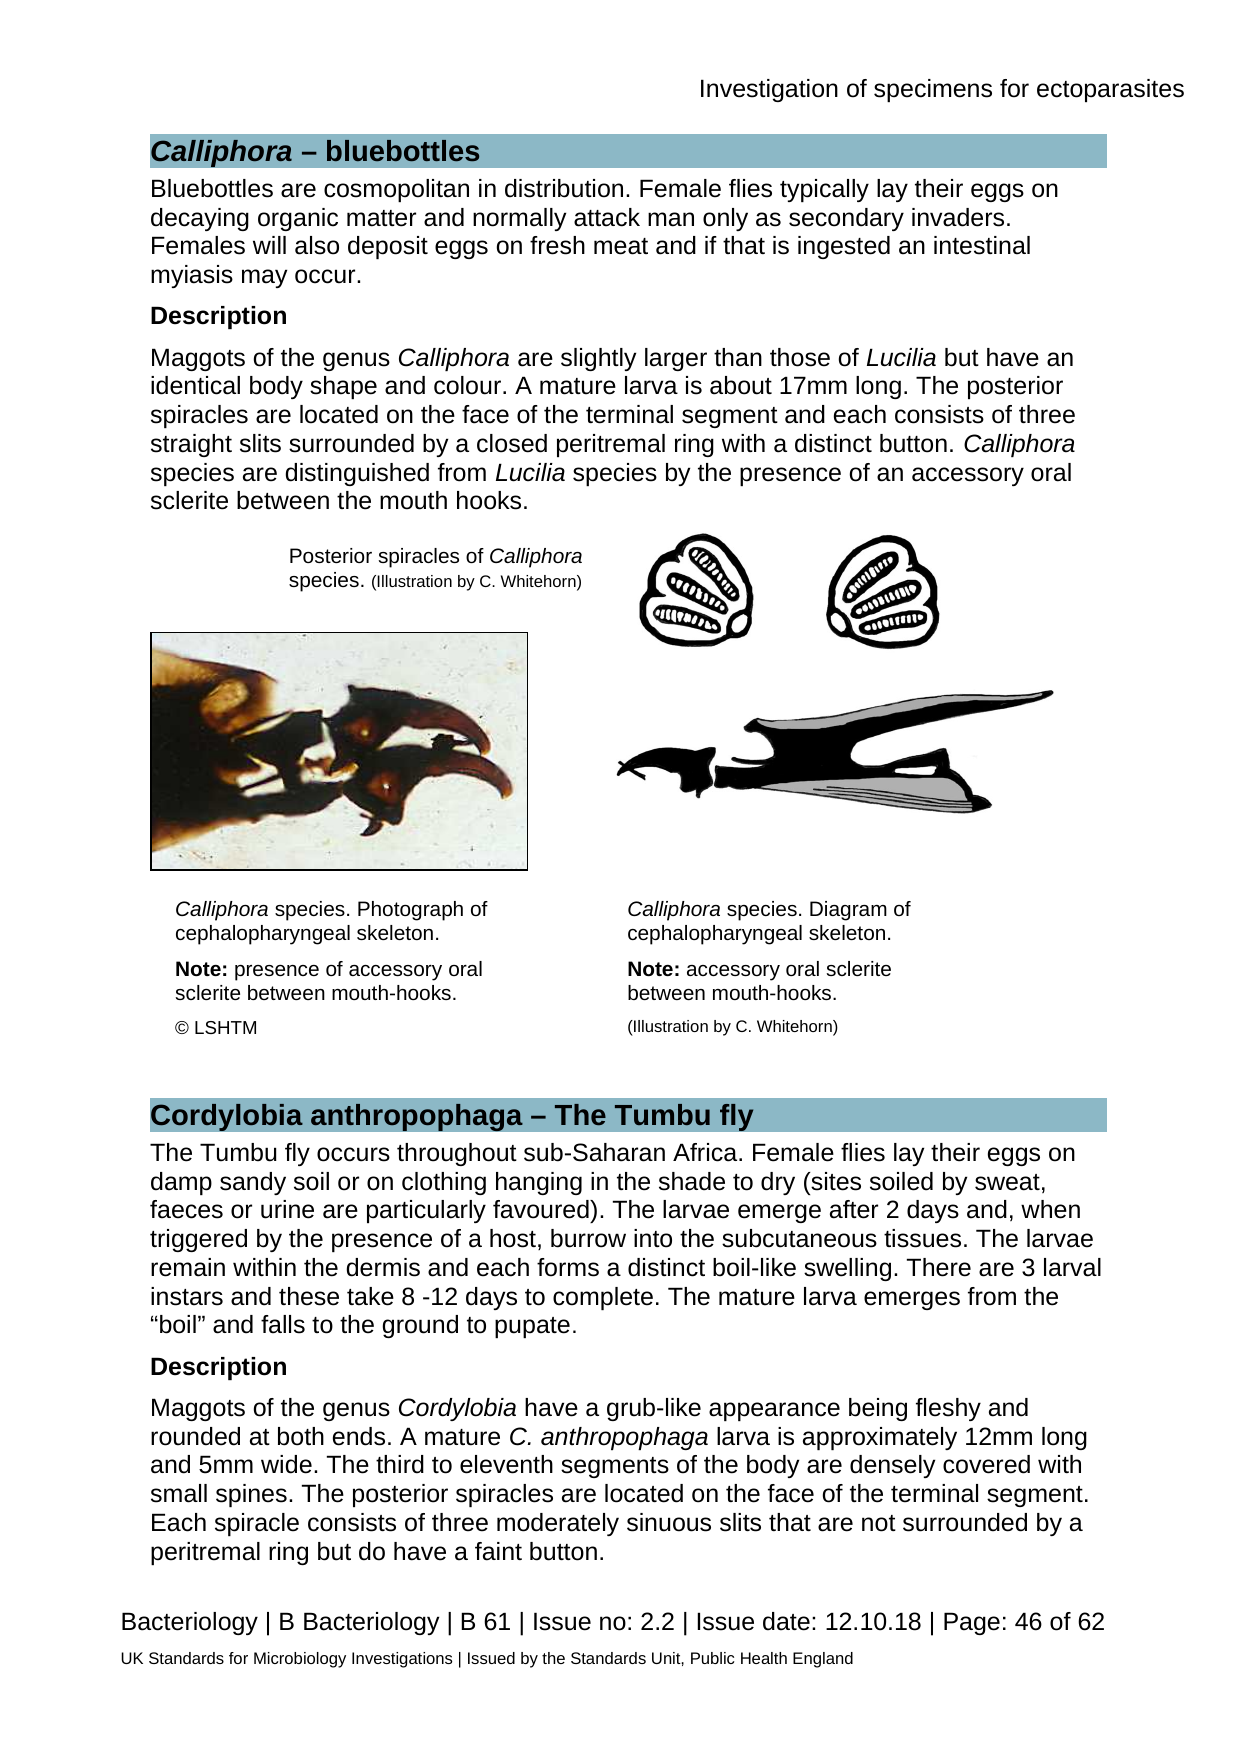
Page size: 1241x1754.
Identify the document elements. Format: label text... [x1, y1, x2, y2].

subtitle Cordylobia anthropophaga – The Tumbu fly [150, 1098, 1107, 1132]
text Description [150, 301, 1107, 330]
text Maggots of the genus Calliphora are slightly larger than those of Lucilia but have an identical body shape and colour. A mature larva is about 17mm long. The posterior spiracles are located on the face of the terminal segment and each consists of three straight slits surrounded by a closed peritremal ring with a distinct button. Calliphora species are distinguished from Lucilia species by the presence of an accessory oral sclerite between the mouth hooks. [150, 343, 1107, 515]
picture [611, 685, 1062, 821]
picture [152, 633, 527, 869]
text Description [150, 1352, 1107, 1380]
picture [633, 527, 944, 653]
subtitle Calliphora – bluebottles [150, 134, 1107, 168]
text Bluebottles are cosmopolitan in distribution. Female flies typically lay their eggs on decaying organic matter and normally attack man only as secondary invaders. Females will also deposit eggs on fresh meat and if that is ingested an intestinal myiasis may occur. [150, 174, 1107, 289]
text Maggots of the genus Cordylobia have a grub-like appearance being fleshy and rounded at both ends. A mature C. anthropophaga larva is approximately 12mm long and 5mm wide. The third to eleventh segments of the body are densely covered with small spines. The posterior spiracles are located on the face of the terminal segment. Each spiracle consists of three moderately sinuous slits that are not surrounded by a peritremal ring but do have a faint button. [150, 1393, 1107, 1565]
text The Tumbu fly occurs throughout sub-Saharan Africa. Female flies lay their eggs on damp sandy soil or on clothing hanging in the shade to dry (sites soiled by sweat, faeces or urine are particularly favoured). The larvae emerge after 2 days and, when triggered by the presence of a host, burrow into the subcutaneous tissues. The larvae remain within the dermis and each forms a distinct boil-like swelling. There are 3 larval instars and these take 8 -12 days to complete. The mature larva emerges from the “boil” and falls to the ground to pupate. [150, 1138, 1107, 1339]
